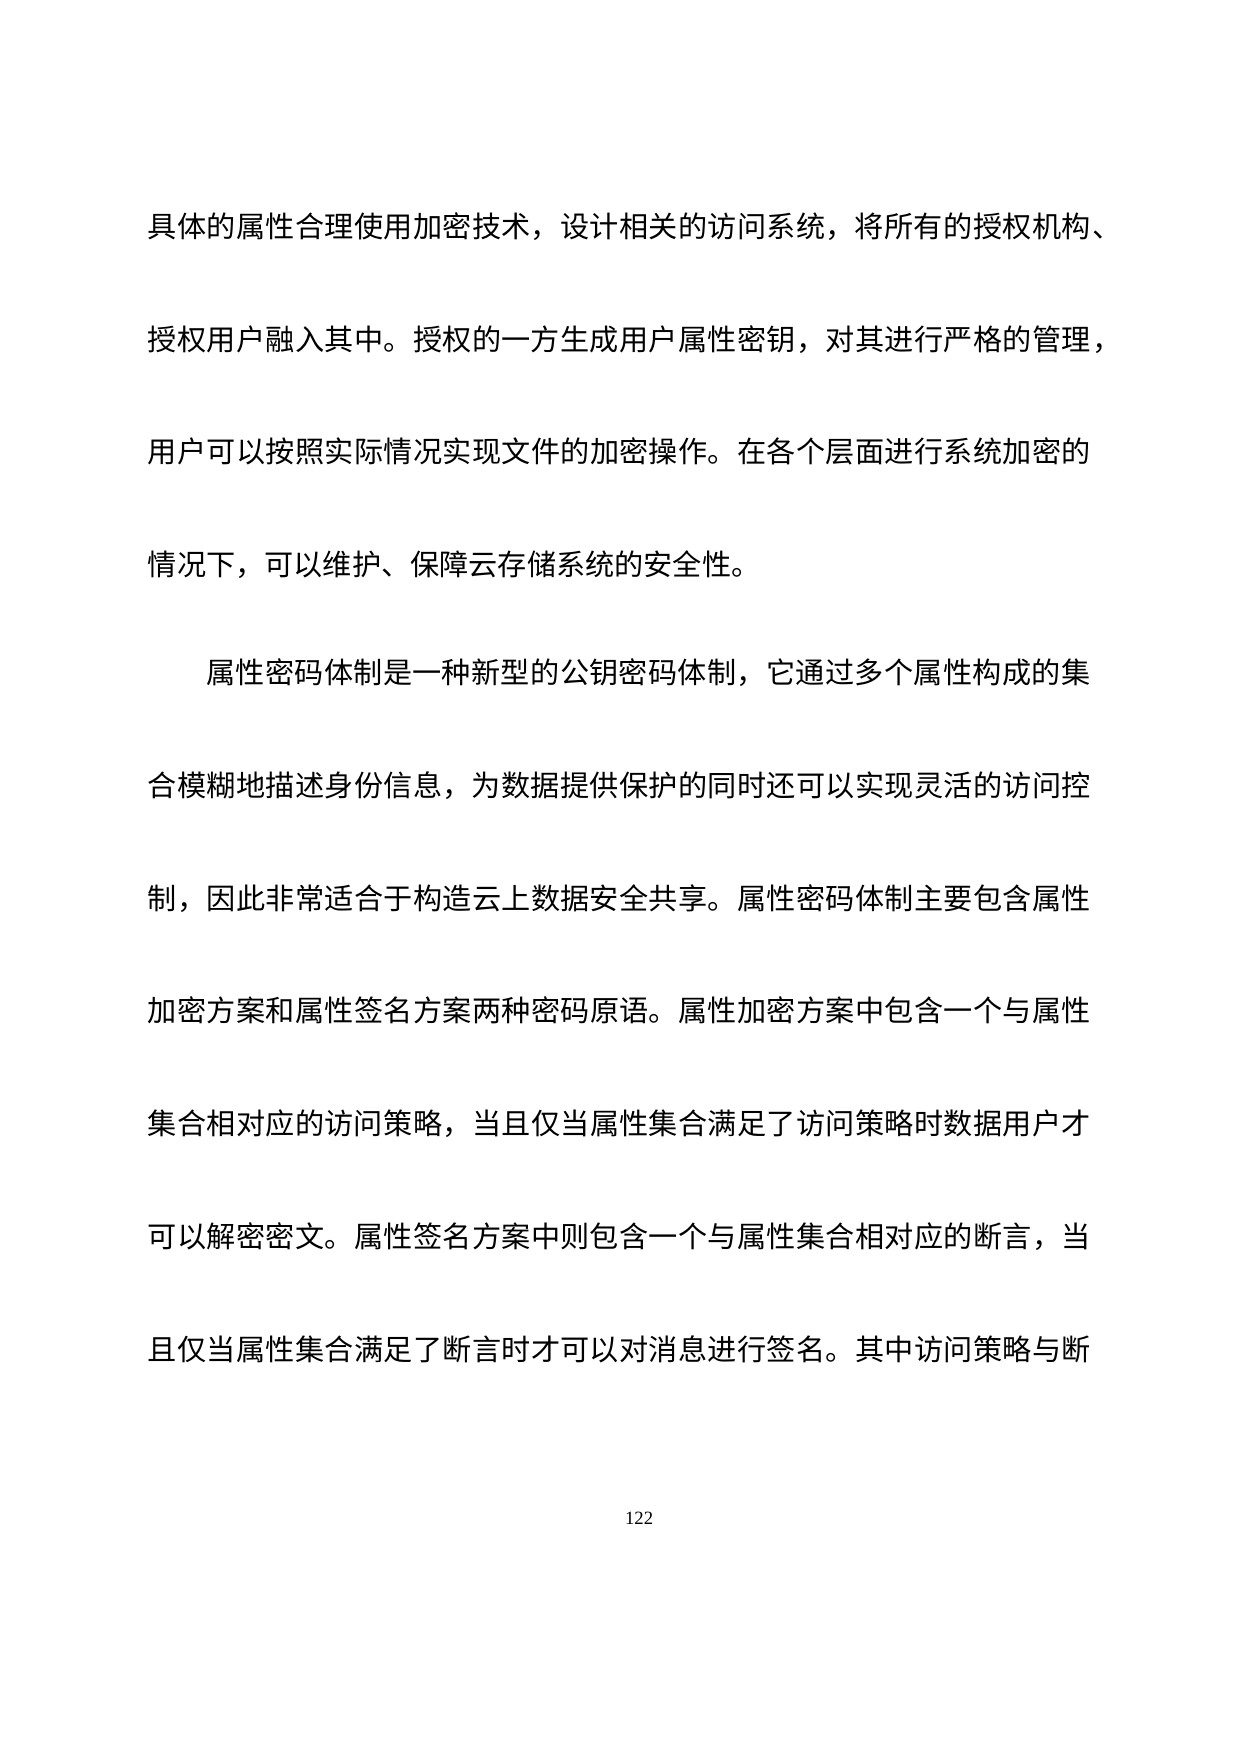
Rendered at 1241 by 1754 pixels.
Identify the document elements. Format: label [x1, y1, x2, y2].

text [148, 637, 1092, 1381]
text [148, 191, 1092, 597]
